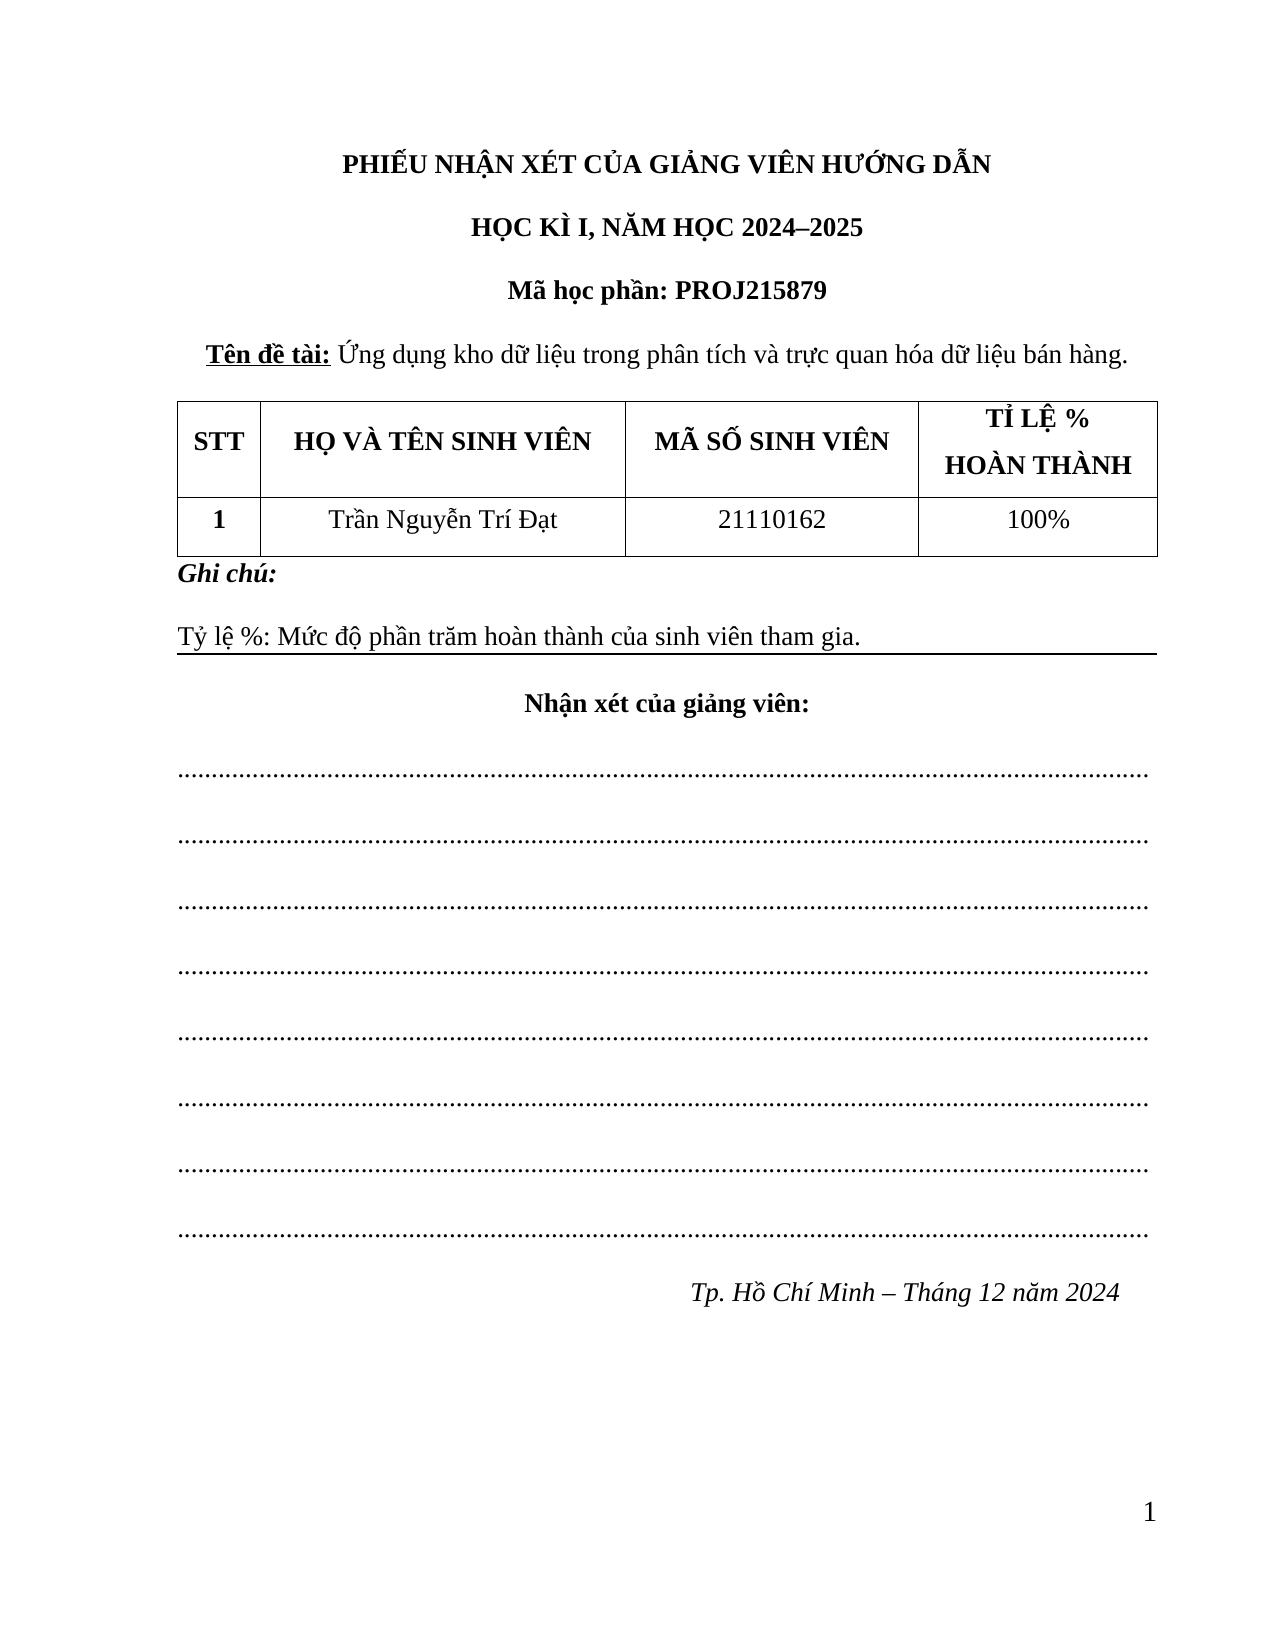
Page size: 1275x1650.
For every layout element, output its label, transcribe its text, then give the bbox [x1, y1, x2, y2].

text Nhận xét của giảng viên: [177, 687, 1157, 718]
text Mã học phần: PROJ215879 [177, 274, 1157, 306]
text Ghi chú: [177, 557, 1157, 588]
table_cell 100% [919, 498, 1157, 556]
table_header TỈ LỆ % HOÀN THÀNH [919, 402, 1157, 497]
text PHIẾU NHẬN XÉT CỦA GIẢNG VIÊN HƯỚNG DẪN [177, 148, 1157, 179]
table_cell 21110162 [626, 498, 918, 556]
text Tp. Hồ Chí Minh – Tháng 12 năm 2024 [177, 1276, 1122, 1307]
text HỌC KÌ I, NĂM HỌC 2024–2025 [177, 211, 1157, 242]
text Tỷ lệ %: Mức độ phần trăm hoàn thành của sinh viên tham gia. [177, 620, 1157, 653]
table_header HỌ VÀ TÊN SINH VIÊN [261, 402, 625, 497]
table_header MÃ SỐ SINH VIÊN [626, 402, 918, 497]
table_cell 1 [178, 498, 260, 556]
table_cell Trần Nguyễn Trí Đạt [261, 498, 625, 556]
table_header STT [178, 402, 260, 497]
text Tên đề tài: Ứng dụng kho dữ liệu trong phân tích và trực quan hóa dữ liệu bán hàng. [177, 338, 1157, 369]
